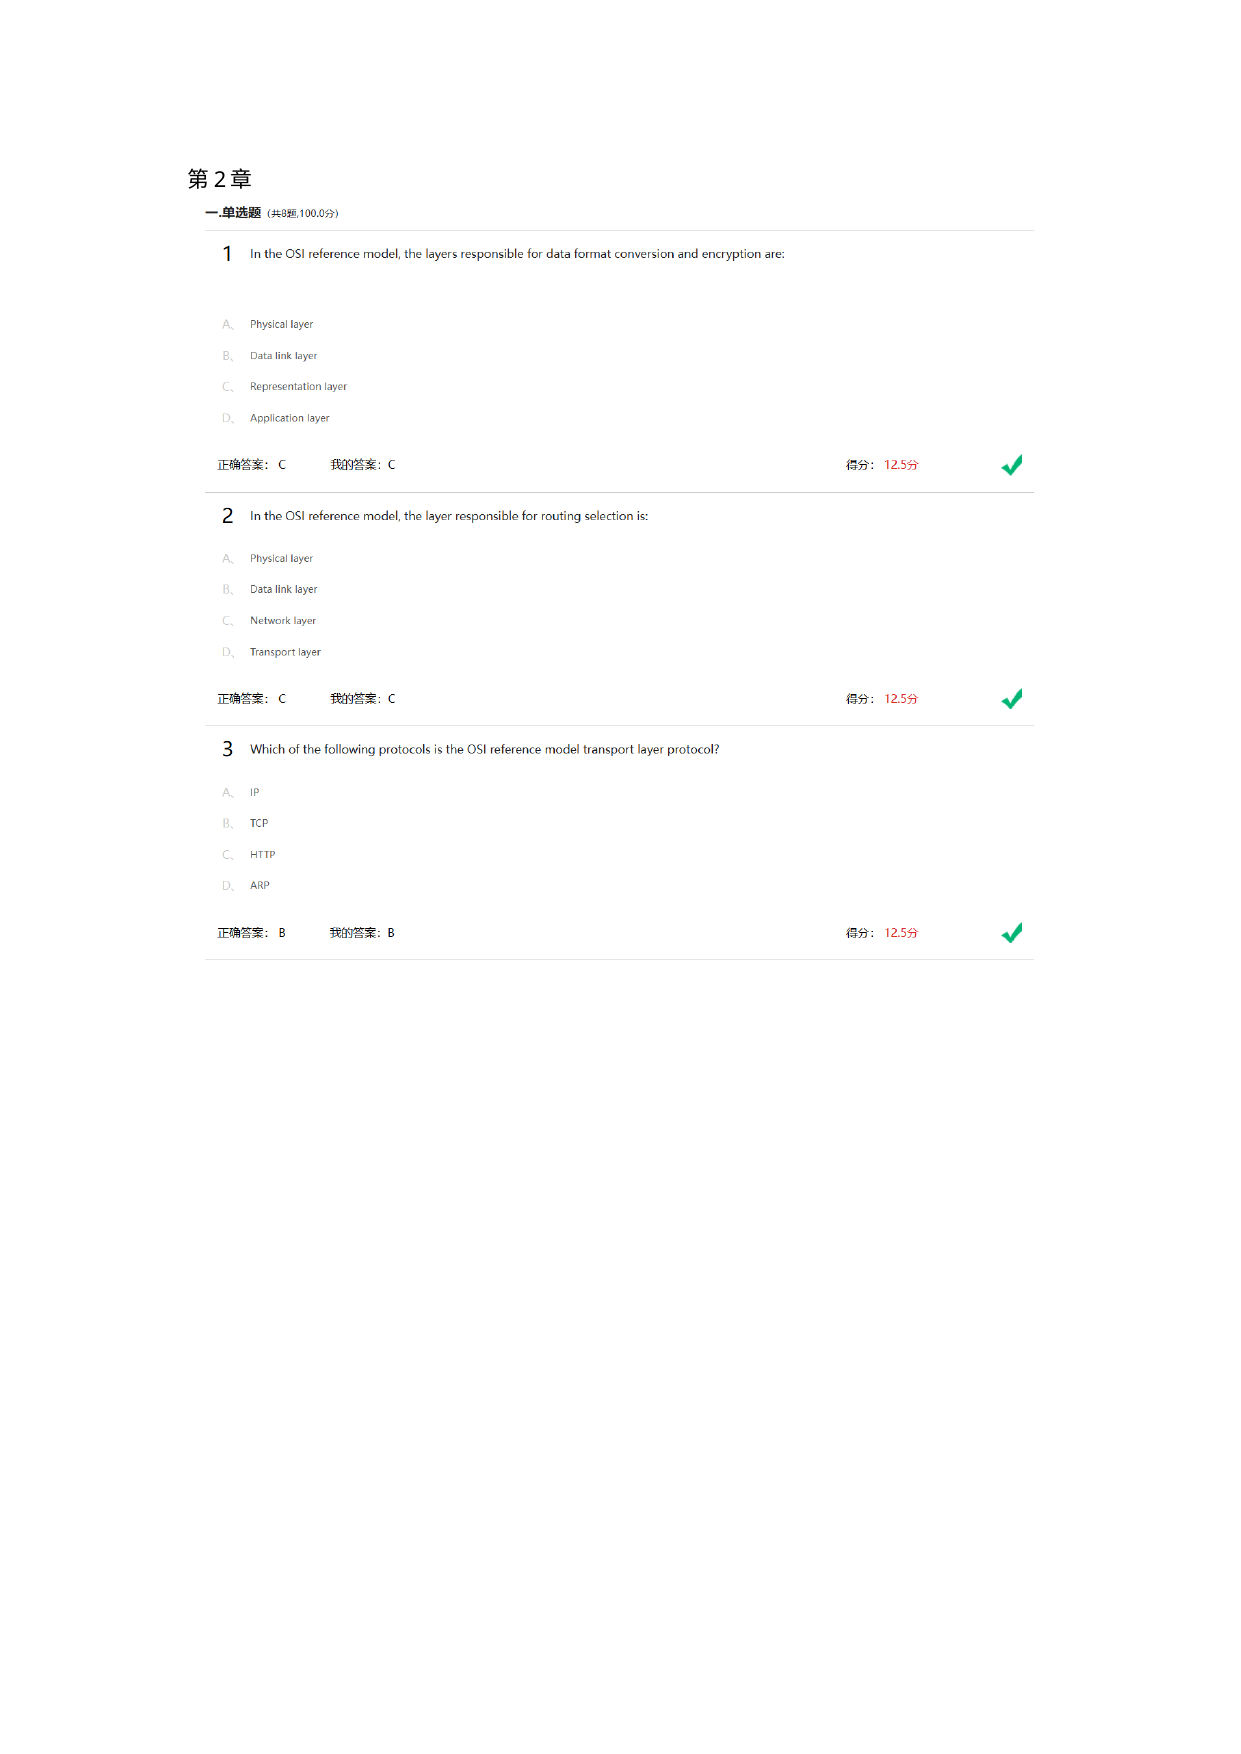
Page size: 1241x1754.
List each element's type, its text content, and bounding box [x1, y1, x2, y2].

picture [187, 194, 1053, 964]
text 第2章 [187, 162, 1053, 194]
